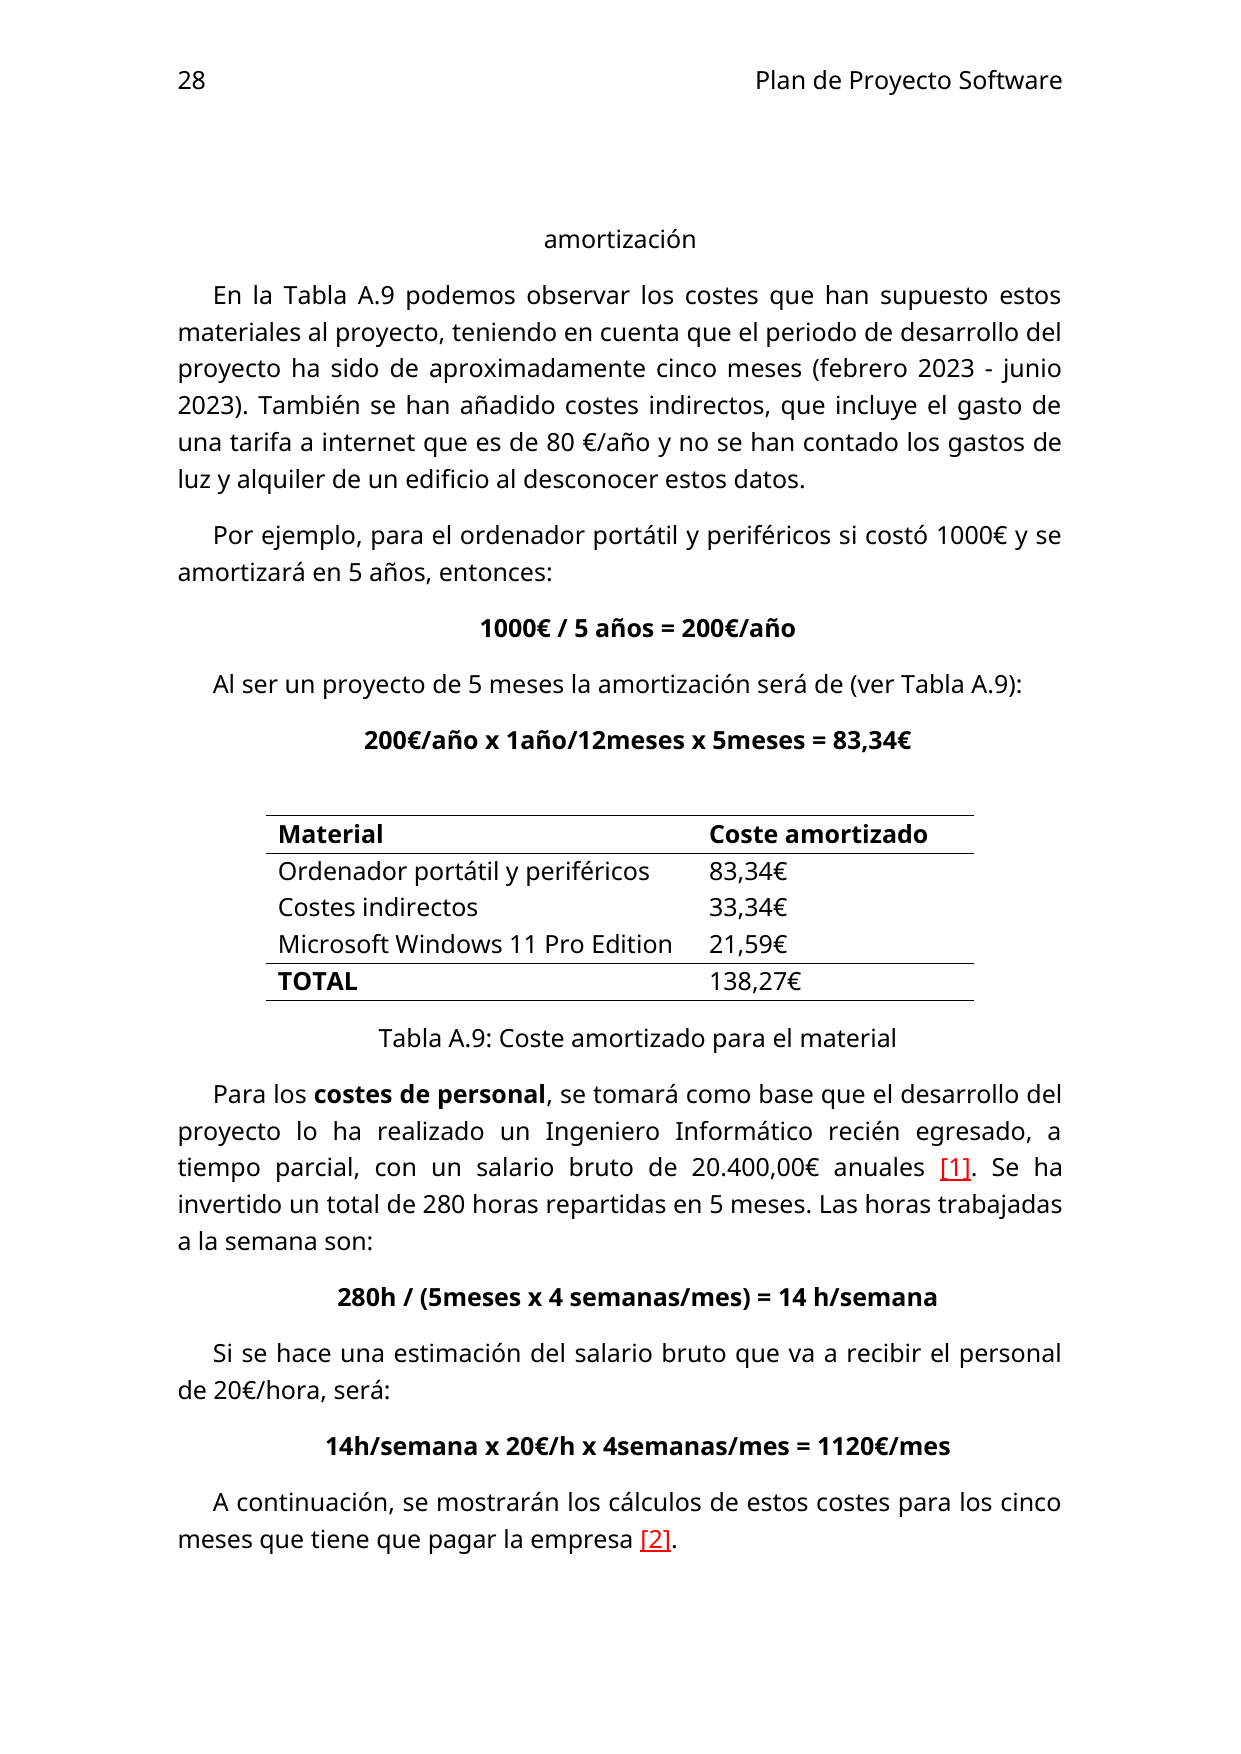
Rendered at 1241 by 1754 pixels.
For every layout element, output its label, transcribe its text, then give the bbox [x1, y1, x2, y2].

text Para los costes de personal, se tomará como base que el desarrollo del proyecto lo ha realizado un Ingeniero Informático recién egresado, a tiempo parcial, con un salario bruto de 20.400,00€ anuales [1]. Se ha invertido un total de 280 horas repartidas en 5 meses. Las horas trabajadas a la semana son: [177, 1076, 1063, 1258]
table_cell Microsoft Windows 11 Pro Edition [266, 926, 698, 963]
text 14h/semana x 20€/h x 4semanas/mes = 1120€/mes [177, 1428, 1063, 1462]
text Por ejemplo, para el ordenador portátil y periféricos si costó 1000€ y se amortizará en 5 años, entonces: [177, 517, 1063, 588]
text A continuación, se mostrarán los cálculos de estos costes para los cinco meses que tiene que pagar la empresa [2]. [177, 1484, 1063, 1555]
table_cell 83,34€ [698, 854, 974, 890]
table_header Material [266, 816, 698, 853]
table_cell Ordenador portátil y periféricos [266, 854, 698, 890]
table_cell Costes indirectos [266, 890, 698, 926]
text 1000€ / 5 años = 200€/año [177, 610, 1063, 644]
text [177, 222, 1063, 256]
text 200€/año x 1año/12meses x 5meses = 83,34€ [177, 722, 1063, 756]
table_header Coste amortizado [698, 816, 974, 853]
text Si se hace una estimación del salario bruto que va a recibir el personal de 20€/hora, será: [177, 1336, 1063, 1406]
table_cell 138,27€ [698, 964, 974, 1000]
text Al ser un proyecto de 5 meses la amortización será de (ver Tabla A.9): [177, 666, 1063, 700]
text Tabla A.9: Coste amortizado para el material [177, 1020, 1063, 1054]
text 280h / (5meses x 4 semanas/mes) = 14 h/semana [177, 1279, 1063, 1314]
table_cell 21,59€ [698, 926, 974, 963]
table_cell 33,34€ [698, 890, 974, 926]
text En la Tabla A.9 podemos observar los costes que han supuesto estos materiales al proyecto, teniendo en cuenta que el periodo de desarrollo del proyecto ha sido de aproximadamente cinco meses (febrero 2023 - junio 2023). También se han añadido costes indirectos, que incluye el gasto de una tarifa a internet que es de 80 €/año y no se han contado los gastos de luz y alquiler de un edificio al desconocer estos datos. [177, 278, 1063, 496]
table_cell TOTAL [266, 964, 698, 1000]
